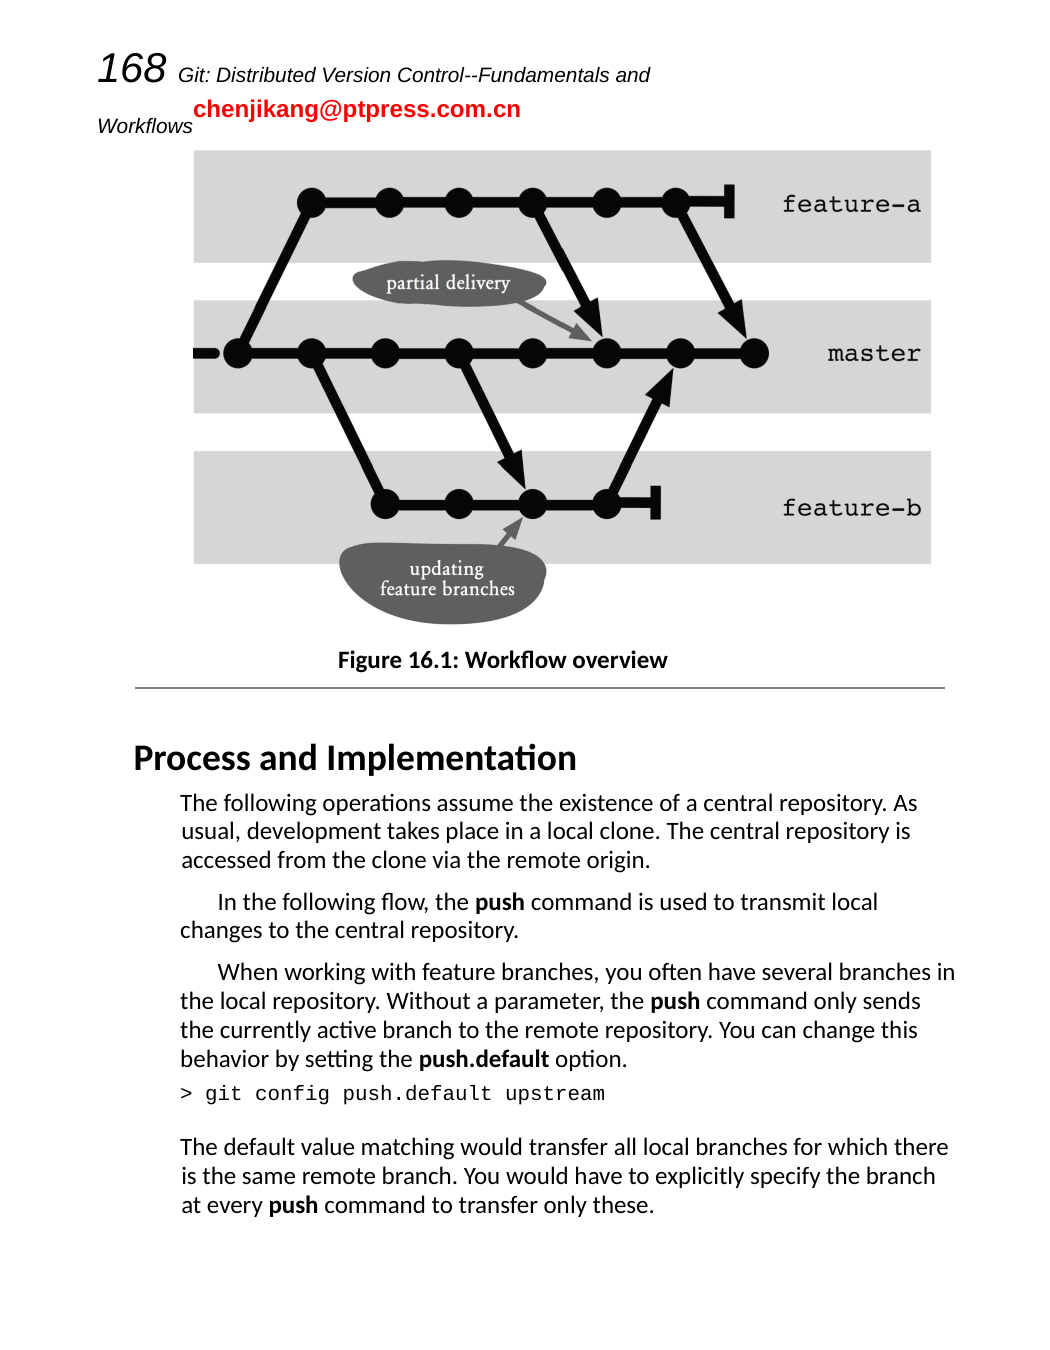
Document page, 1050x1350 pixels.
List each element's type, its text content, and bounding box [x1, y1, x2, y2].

text > git config push.default upstream [180, 1083, 950, 1106]
text In the following flow, the push command is used to transmit local changes to the central repository. [180, 887, 958, 945]
text The following operations assume the existence of a central repository. As usual, development takes place in a local clone. The central repository is accessed from the clone via the remote origin. [180, 788, 958, 875]
text When working with feature branches, you often have several branches in the local repository. Without a parameter, the push command only sends the currently active branch to the remote repository. You can change this behavior by setting the push.default option. [180, 957, 958, 1074]
subtitle Process and Implementation [133, 734, 917, 780]
text The default value matching would transfer all local branches for which there is the same remote branch. You would have to explicitly specify the branch at every push command to transfer only these. [180, 1133, 958, 1220]
picture [192, 150, 932, 625]
subtitle Figure 16.1: Workflow overview [338, 645, 917, 675]
